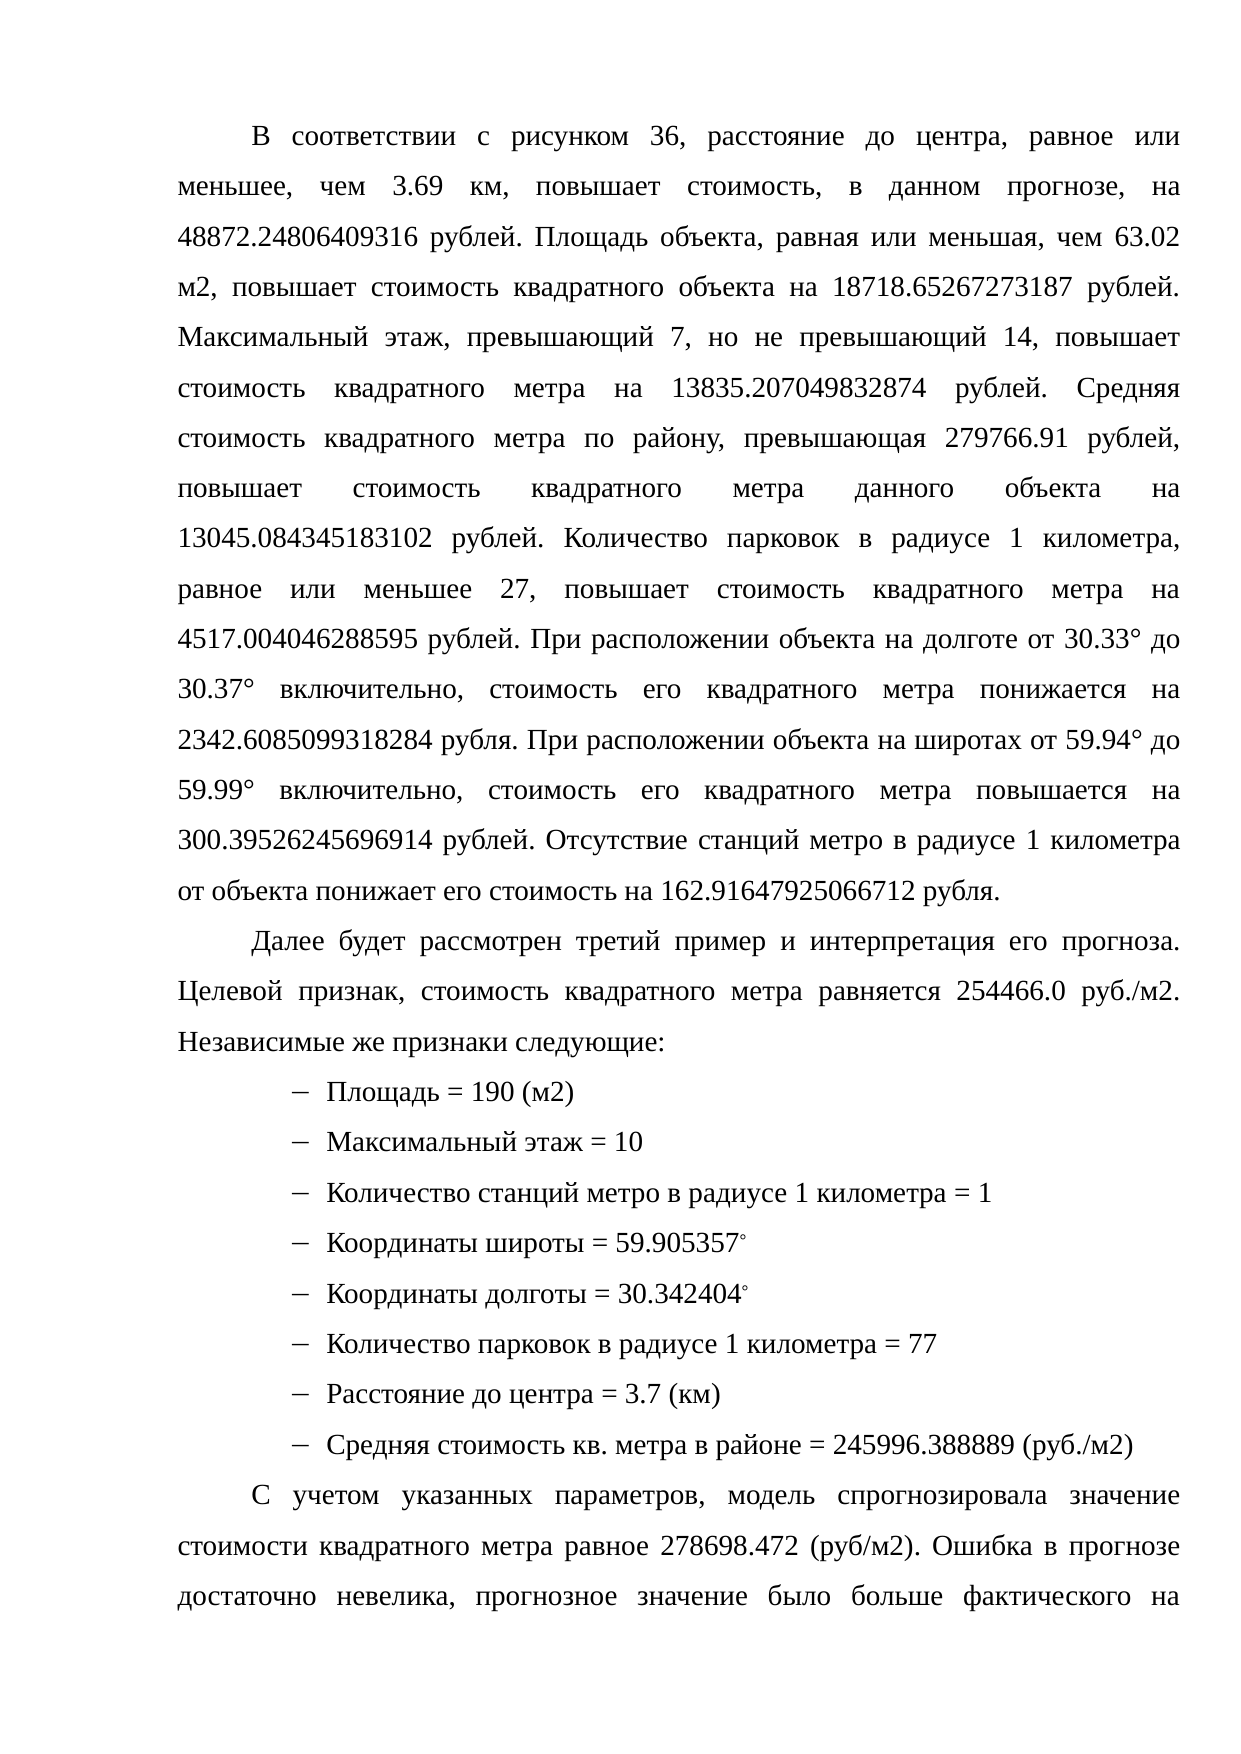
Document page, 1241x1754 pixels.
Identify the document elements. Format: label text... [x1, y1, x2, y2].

list Координаты широты = 59.905357 [288, 1225, 1181, 1259]
list Максимальный этаж = 10 [288, 1124, 1181, 1158]
list Координаты долготы = 30.342404 [288, 1276, 1181, 1309]
list Площадь = 190 (м2) [288, 1074, 1181, 1108]
text Далее будет рассмотрен третий пример и интерпретация его прогноза. Целевой признак, стоимость квадратного метра равняется 254466.0 руб./м2. Независимые же признаки следующие: [177, 923, 1181, 1057]
list Средняя стоимость кв. метра в районе = 245996.388889 (руб./м2) [288, 1427, 1181, 1461]
text В соответствии с рисунком 36, расстояние до центра, равное или меньшее, чем 3.69 км, повышает стоимость, в данном прогнозе, на 48872.24806409316 рублей. Площадь объекта, равная или меньшая, чем 63.02 м2, повышает стоимость квадратного объекта на 18718.65267273187 рублей. Максимальный этаж, превышающий 7, но не превышающий 14, повышает стоимость квадратного метра на 13835.207049832874 рублей. Средняя стоимость квадратного метра по району, превышающая 279766.91 рублей, повышает стоимость квадратного метра данного объекта на 13045.084345183102 рублей. Количество парковок в радиусе 1 километра, равное или меньшее 27, повышает стоимость квадратного метра на 4517.004046288595 рублей. При расположении объекта на долготе от 30.33° до 30.37° включительно, стоимость его квадратного метра понижается на 2342.6085099318284 рубля. При расположении объекта на широтах от 59.94° до 59.99° включительно, стоимость его квадратного метра повышается на 300.39526245696914 рублей. Отсутствие станций метро в радиусе 1 километра от объекта понижает его стоимость на 162.91647925066712 рубля. [177, 118, 1181, 906]
list Расстояние до центра = 3.7 (км) [288, 1377, 1181, 1410]
list Количество станций метро в радиусе 1 километра = 1 [288, 1175, 1181, 1208]
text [177, 1477, 1181, 1612]
list Количество парковок в радиусе 1 километра = 77 [288, 1326, 1181, 1360]
